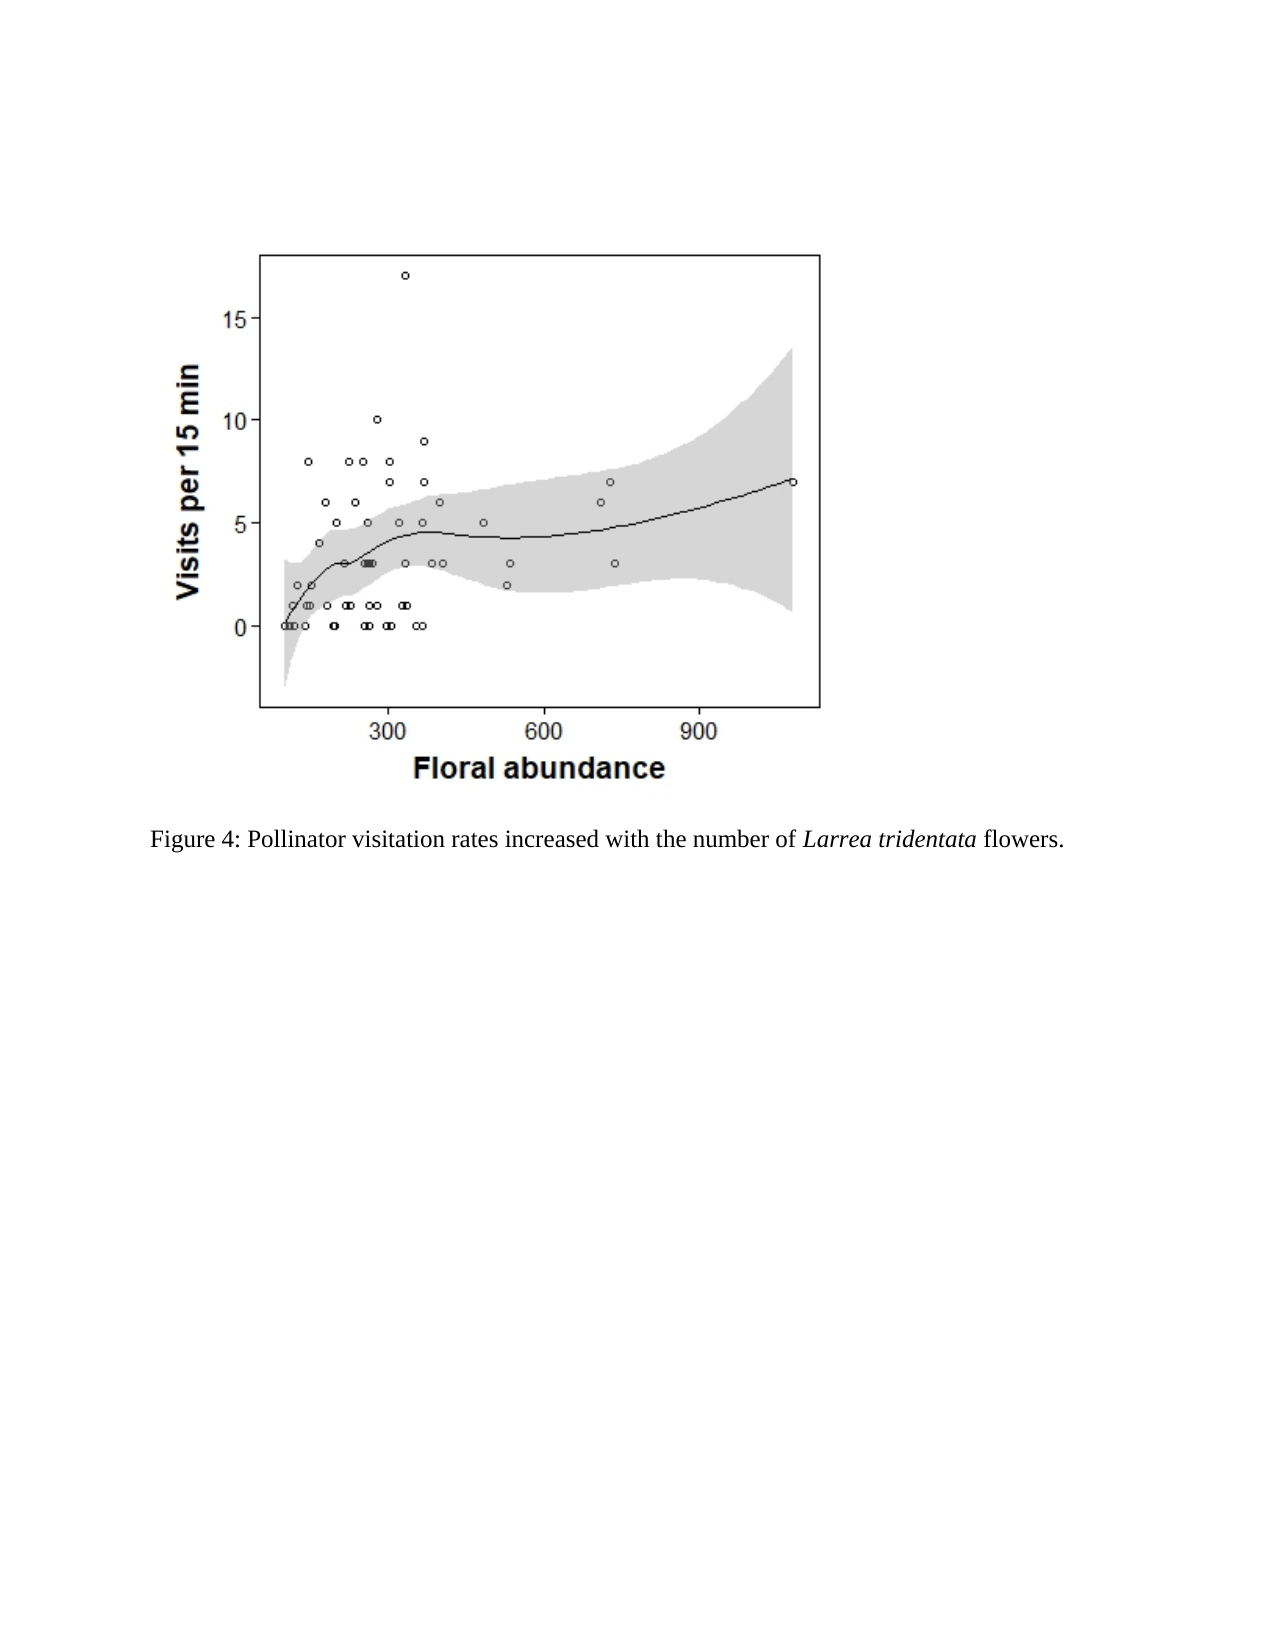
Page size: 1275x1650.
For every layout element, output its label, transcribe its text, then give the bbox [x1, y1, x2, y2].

picture [150, 197, 849, 807]
text Figure 4: Pollinator visitation rates increased with the number of Larrea tridentata flowers. [150, 824, 1125, 852]
